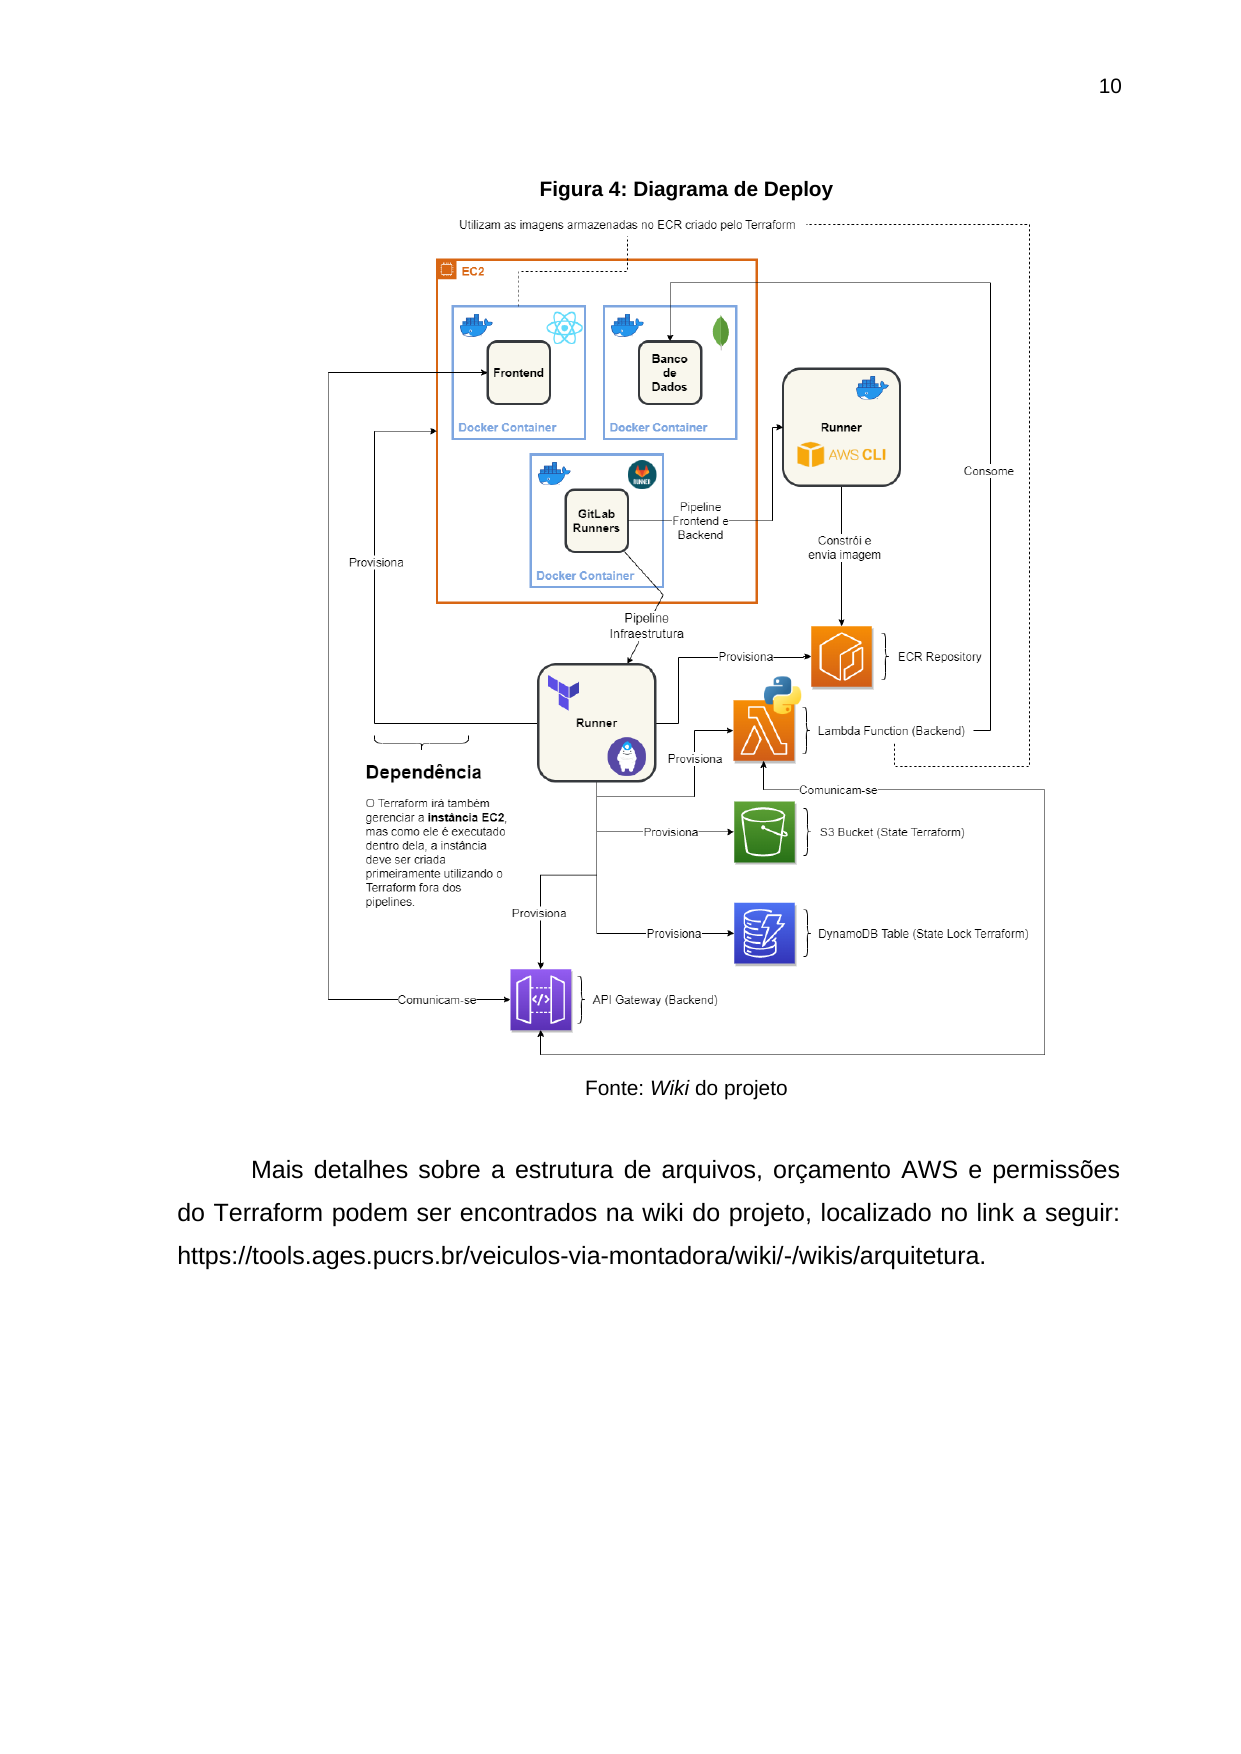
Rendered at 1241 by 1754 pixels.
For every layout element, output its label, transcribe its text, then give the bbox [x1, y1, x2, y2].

text Mais detalhes sobre a estrutura de arquivos, orçamento AWS e permissões do Terraform podem ser encontrados na wiki do projeto, localizado no link a seguir: https://tools.ages.pucrs.br/veiculos-via-montadora/wiki/-/wikis/arquitetura. [177, 1155, 1122, 1270]
text Fonte: Wiki do projeto [177, 1076, 1122, 1100]
picture [321, 212, 1052, 1062]
